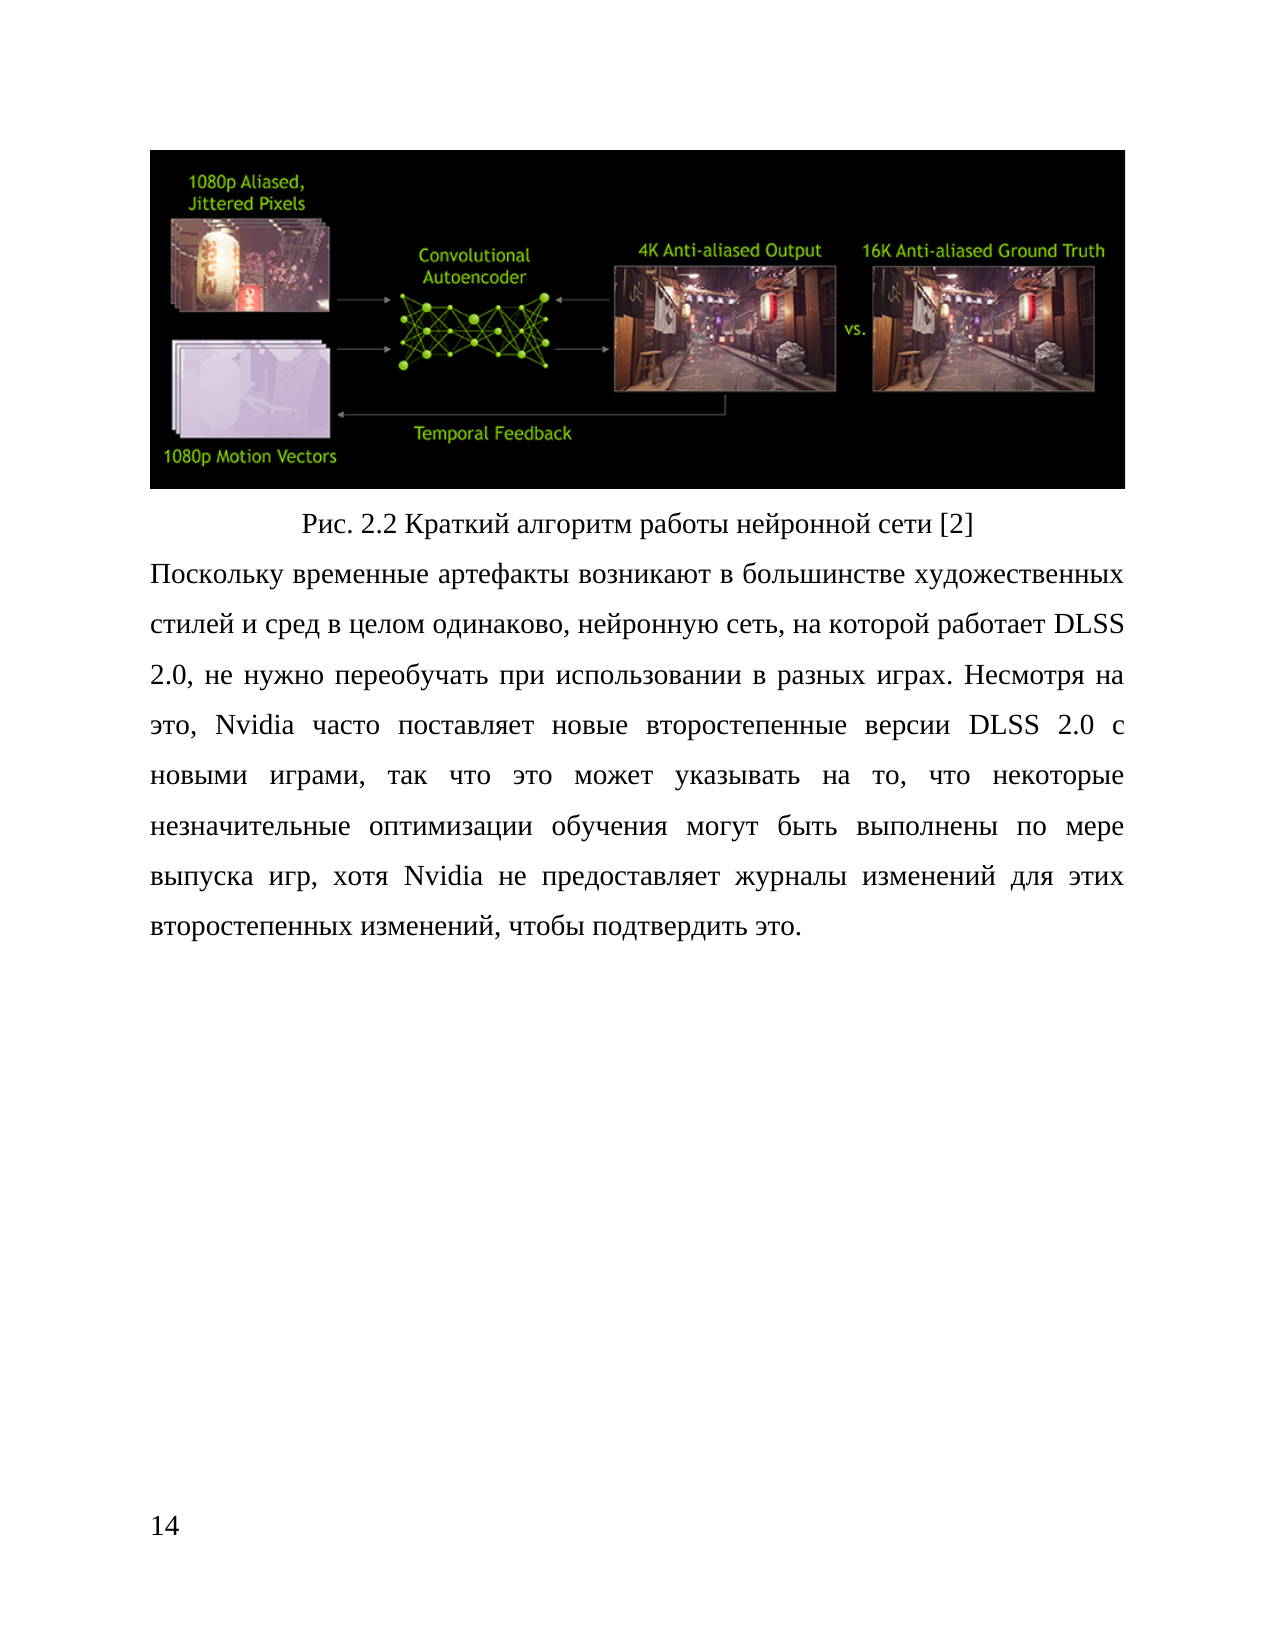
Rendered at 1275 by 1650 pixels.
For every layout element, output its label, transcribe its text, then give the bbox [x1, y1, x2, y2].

text Рис. 2.2 Краткий алгоритм работы нейронной сети [2] [150, 506, 1125, 539]
picture [150, 150, 1125, 489]
text Поскольку временные артефакты возникают в большинстве художественных стилей и сред в целом одинаково, нейронную сеть, на которой работает DLSS 2.0, не нужно переобучать при использовании в разных играх. Несмотря на это, Nvidia часто поставляет новые второстепенные версии DLSS 2.0 с новыми играми, так что это может указывать на то, что некоторые незначительные оптимизации обучения могут быть выполнены по мере выпуска игр, хотя Nvidia не предоставляет журналы изменений для этих второстепенных изменений, чтобы подтвердить это. [150, 556, 1125, 942]
